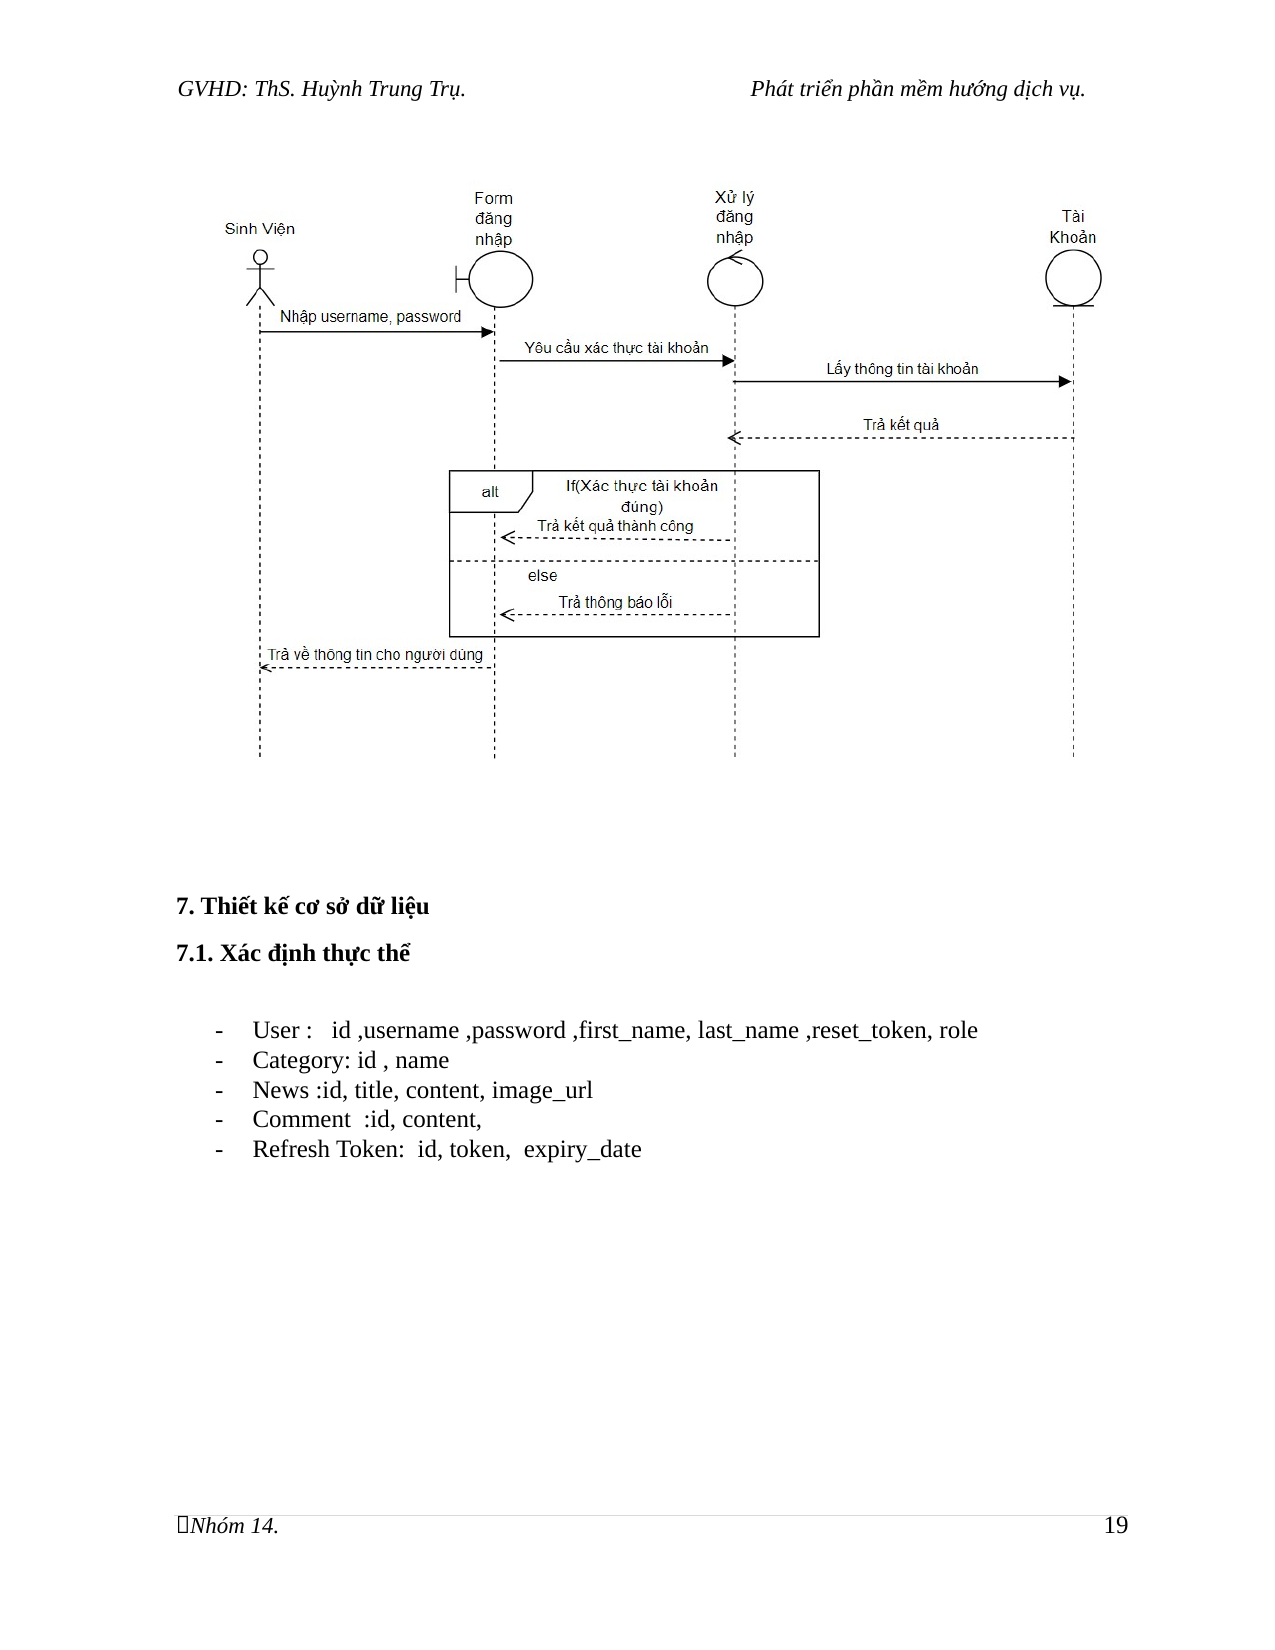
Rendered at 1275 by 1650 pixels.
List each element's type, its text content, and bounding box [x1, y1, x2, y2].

list Category: id , name [215, 1045, 1084, 1073]
picture [177, 150, 1153, 789]
list User : id ,username ,password ,first_name, last_name ,reset_token, role [215, 1015, 1084, 1044]
subtitle 7.1. Xác định thực thể [176, 938, 903, 967]
list Comment :id, content, [215, 1104, 1084, 1133]
list News :id, title, content, image_url [215, 1075, 1084, 1103]
subtitle 7. Thiết kế cơ sở dữ liệu [176, 891, 451, 920]
list Refresh Token: id, token, expiry_date [215, 1134, 1084, 1163]
